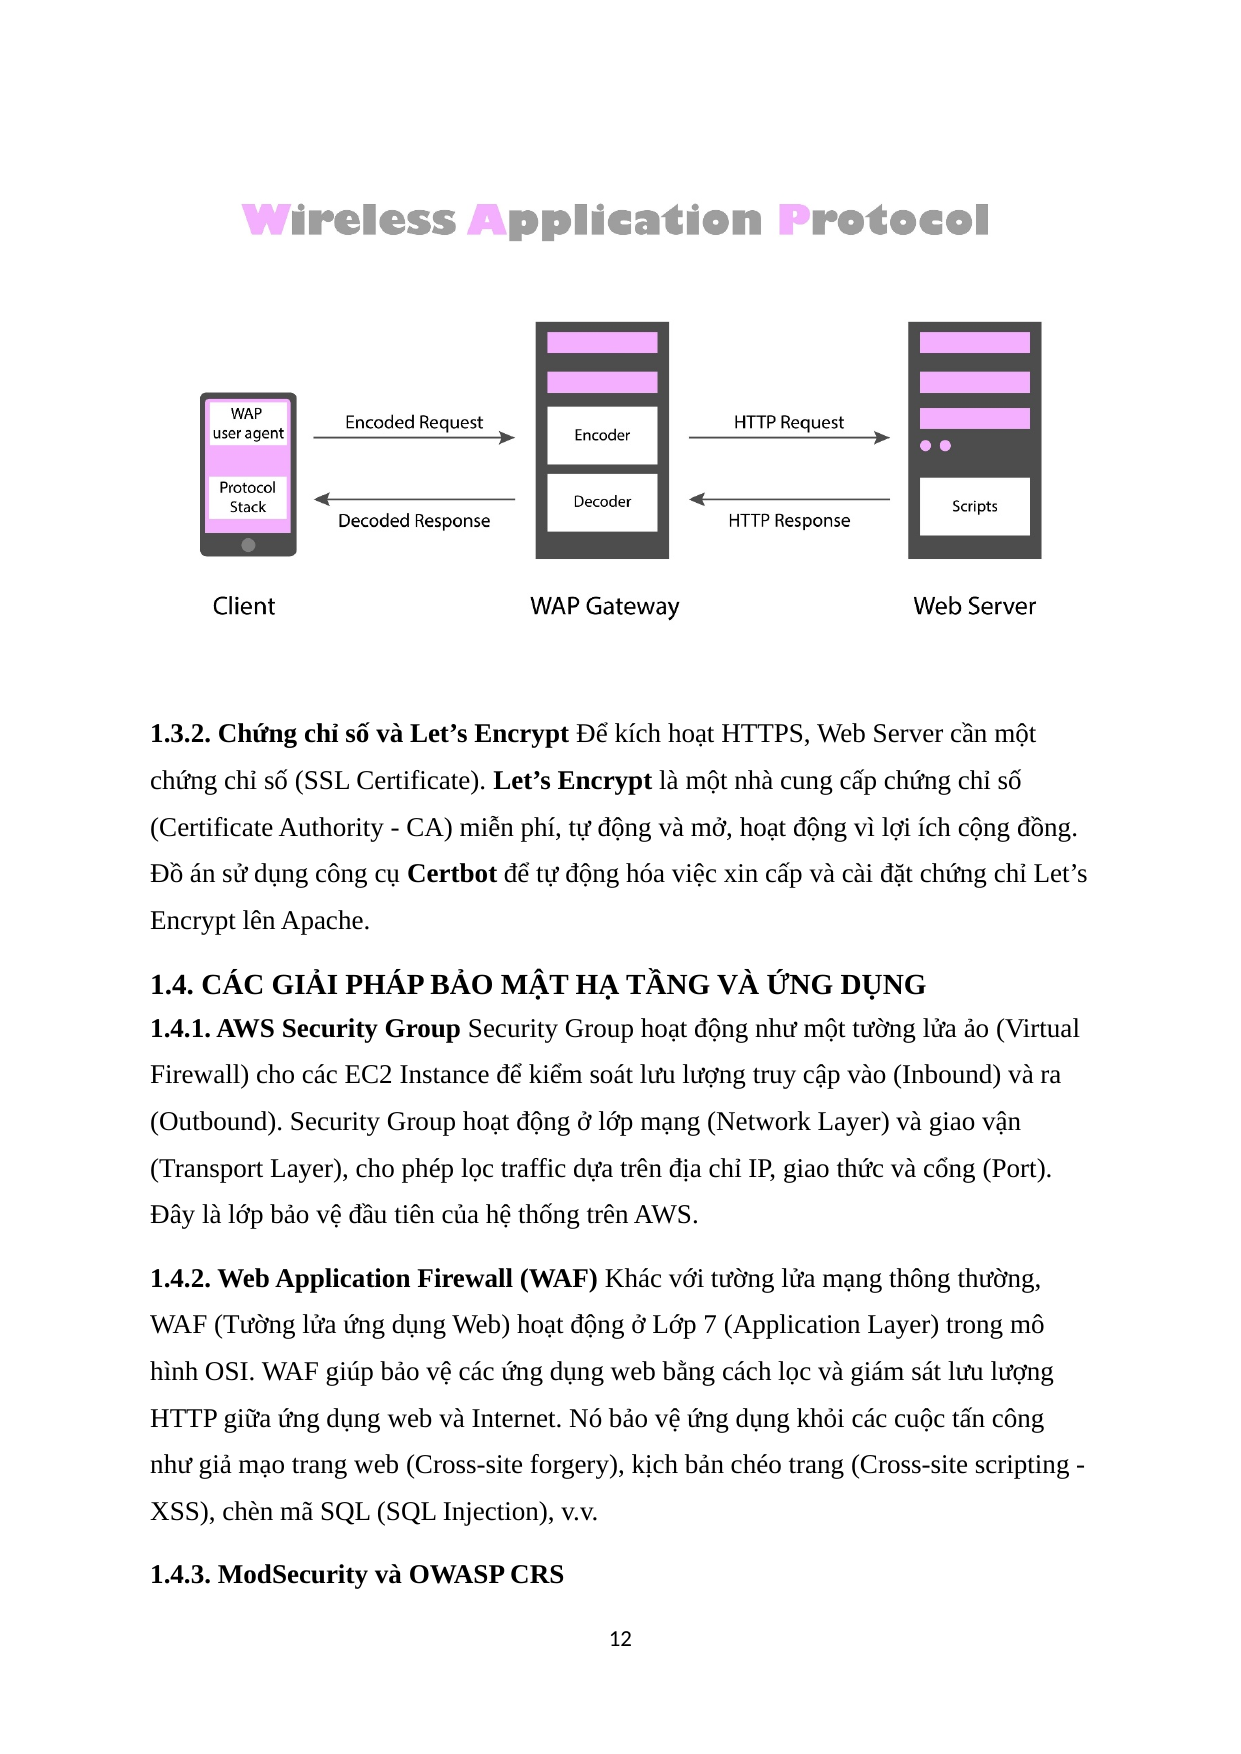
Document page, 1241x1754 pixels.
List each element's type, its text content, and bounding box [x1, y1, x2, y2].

text 1.4.1. AWS Security Group Security Group hoạt động như một tường lửa ảo (Virtual Firewall) cho các EC2 Instance để kiểm soát lưu lượng truy cập vào (Inbound) và ra (Outbound). Security Group hoạt động ở lớp mạng (Network Layer) và giao vận (Transport Layer), cho phép lọc traffic dựa trên địa chỉ IP, giao thức và cổng (Port). Đây là lớp bảo vệ đầu tiên của hệ thống trên AWS. [150, 1012, 1090, 1230]
text 1.3.2. Chứng chỉ số và Let’s Encrypt Để kích hoạt HTTPS, Web Server cần một chứng chỉ số (SSL Certificate). Let’s Encrypt là một nhà cung cấp chứng chỉ số (Certificate Authority - CA) miễn phí, tự động và mở, hoạt động vì lợi ích cộng đồng. Đồ án sử dụng công cụ Certbot để tự động hóa việc xin cấp và cài đặt chứng chỉ Let’s Encrypt lên Apache. [150, 717, 1090, 935]
subtitle 1.4. CÁC GIẢI PHÁP BẢO MẬT HẠ TẦNG VÀ ỨNG DỤNG [150, 967, 1090, 1001]
text 1.4.3. ModSecurity và OWASP CRS [150, 1558, 1090, 1590]
text 1.4.2. Web Application Firewall (WAF) Khác với tường lửa mạng thông thường, WAF (Tường lửa ứng dụng Web) hoạt động ở Lớp 7 (Application Layer) trong mô hình OSI. WAF giúp bảo vệ các ứng dụng web bằng cách lọc và giám sát lưu lượng HTTP giữa ứng dụng web và Internet. Nó bảo vệ ứng dụng khỏi các cuộc tấn công như giả mạo trang web (Cross-site forgery), kịch bản chéo trang (Cross-site scripting - XSS), chèn mã SQL (SQL Injection), v.v. [150, 1262, 1090, 1526]
picture [150, 150, 1091, 687]
